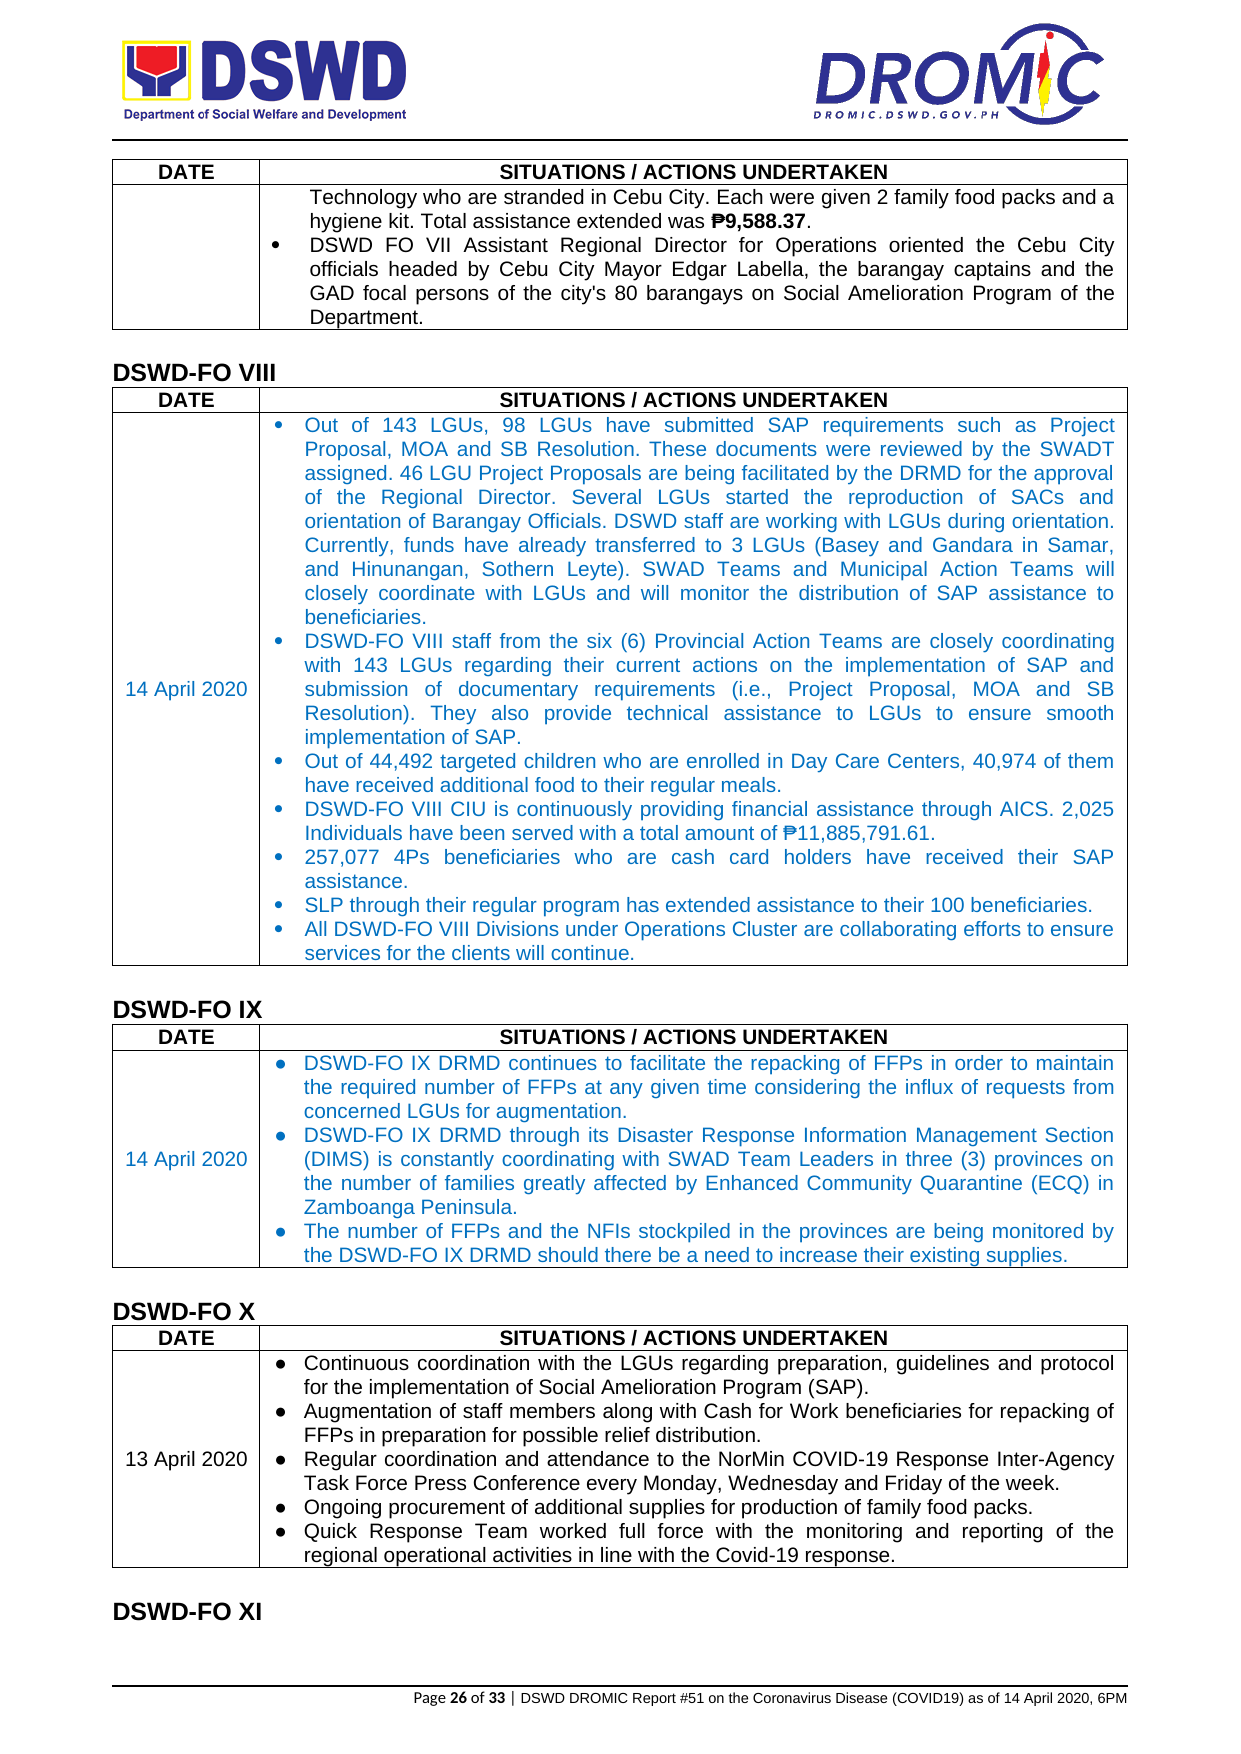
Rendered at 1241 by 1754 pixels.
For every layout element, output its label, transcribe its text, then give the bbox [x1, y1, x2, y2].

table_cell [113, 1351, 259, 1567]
text DSWD-FO VIII [112, 358, 1128, 387]
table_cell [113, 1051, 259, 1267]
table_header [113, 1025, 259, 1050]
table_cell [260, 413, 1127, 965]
picture [112, 37, 417, 125]
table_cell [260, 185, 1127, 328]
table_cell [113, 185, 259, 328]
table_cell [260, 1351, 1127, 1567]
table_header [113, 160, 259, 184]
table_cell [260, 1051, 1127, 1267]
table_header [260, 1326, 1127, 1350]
text DSWD-FO XI [112, 1597, 1128, 1625]
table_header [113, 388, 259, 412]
text DSWD-FO X [112, 1296, 1128, 1325]
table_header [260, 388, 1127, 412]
text DSWD-FO IX [112, 995, 1128, 1023]
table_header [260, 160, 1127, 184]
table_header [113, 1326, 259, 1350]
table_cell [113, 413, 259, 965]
picture [781, 23, 1133, 125]
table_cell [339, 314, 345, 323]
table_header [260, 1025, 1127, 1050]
